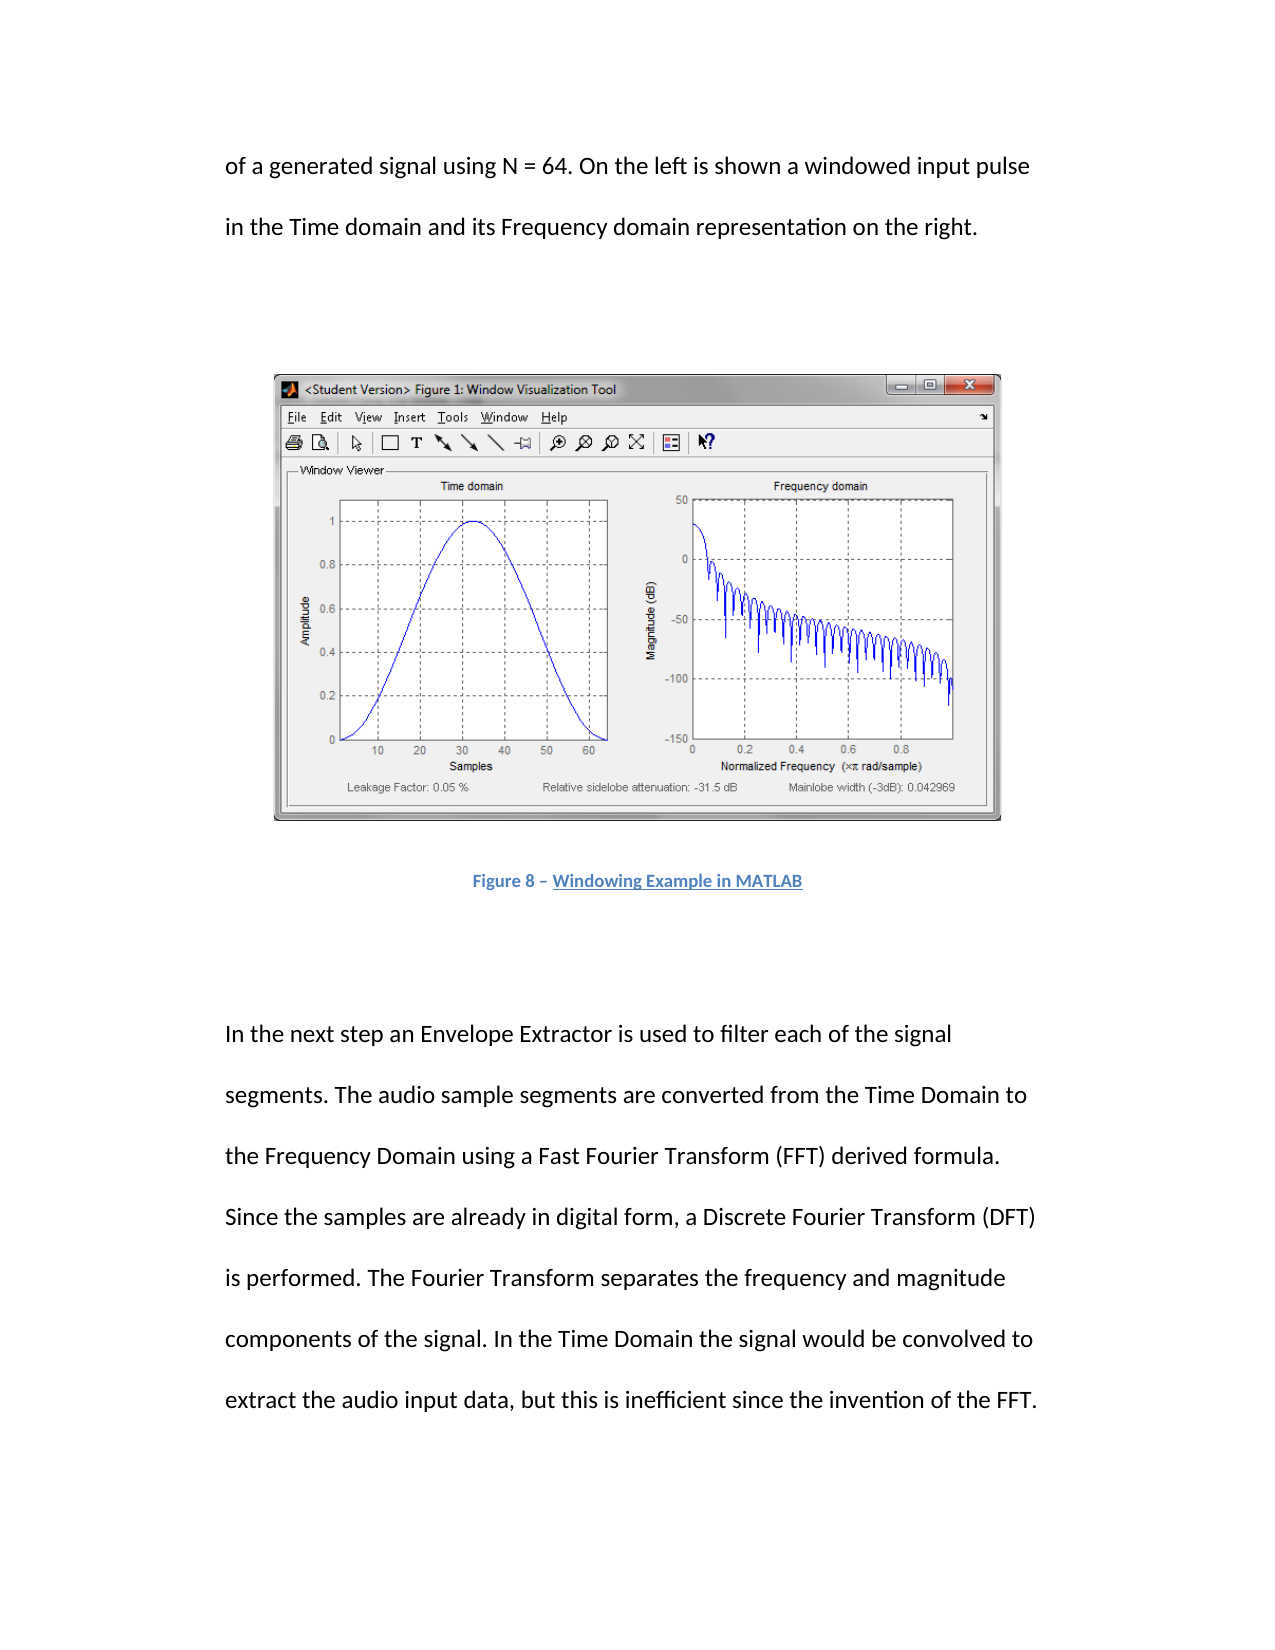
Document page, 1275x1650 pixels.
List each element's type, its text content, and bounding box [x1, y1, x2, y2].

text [225, 1018, 1050, 1415]
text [225, 150, 1050, 242]
text Figure 8 – Windowing Example in MATLAB [225, 870, 1050, 893]
picture [273, 374, 1002, 821]
